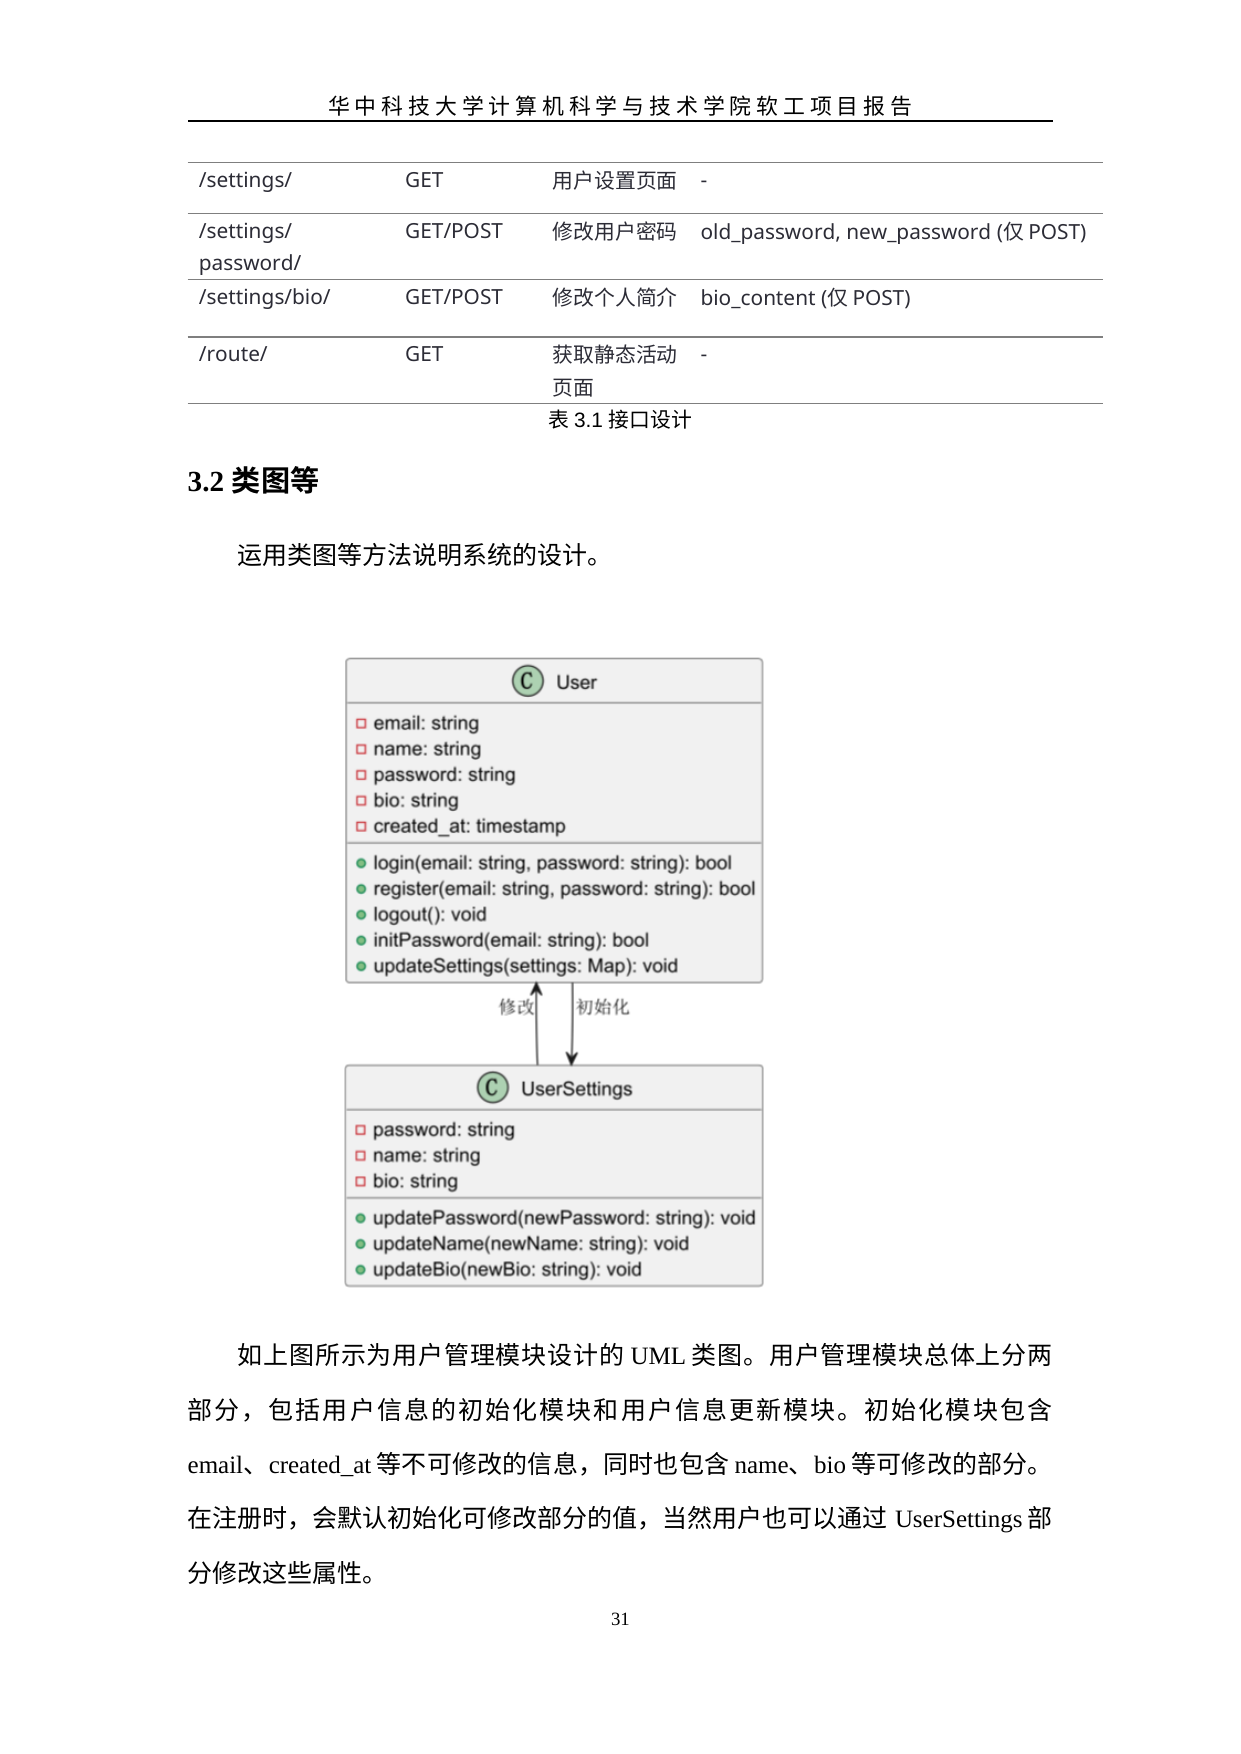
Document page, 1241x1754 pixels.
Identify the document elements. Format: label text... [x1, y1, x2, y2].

table_cell GET/POST [394, 214, 541, 279]
table_cell GET/POST [394, 280, 541, 336]
table_cell - [689, 163, 1102, 213]
table_cell /route/ [188, 338, 394, 402]
table_cell /settings/ [188, 163, 394, 213]
table_cell 修改个人简介 [541, 280, 689, 336]
table_cell - [689, 338, 1102, 402]
table_cell 用户设置页面 [541, 163, 689, 213]
picture [344, 657, 764, 1289]
text 如上图所示为用户管理模块设计的UML类图。用户管理模块总体上分两部分，包括用户信息的初始化模块和用户信息更新模块。初始化模块包含email、created_at等不可修改的信息，同时也包含name、bio等可修改的部分。在注册时，会默认初始化可修改部分的值，当然用户也可以通过UserSettings部分修改这些属性。 [187, 1336, 1053, 1589]
table_cell /settings/bio/ [188, 280, 394, 336]
text 运用类图等方法说明系统的设计。 [187, 527, 1053, 573]
text 3.2 类图等 [187, 457, 1053, 500]
table_cell bio_content (仅POST) [689, 280, 1102, 336]
table_cell old_password, new_password (仅POST) [689, 214, 1102, 279]
table_cell GET [394, 338, 541, 402]
table_cell 修改用户密码 [541, 214, 689, 279]
table_cell 获取静态活动页面 [541, 338, 689, 402]
text 表 3.1 接口设计 [187, 404, 1053, 434]
table_cell GET [394, 163, 541, 213]
table_cell /settings/password/ [188, 214, 394, 279]
